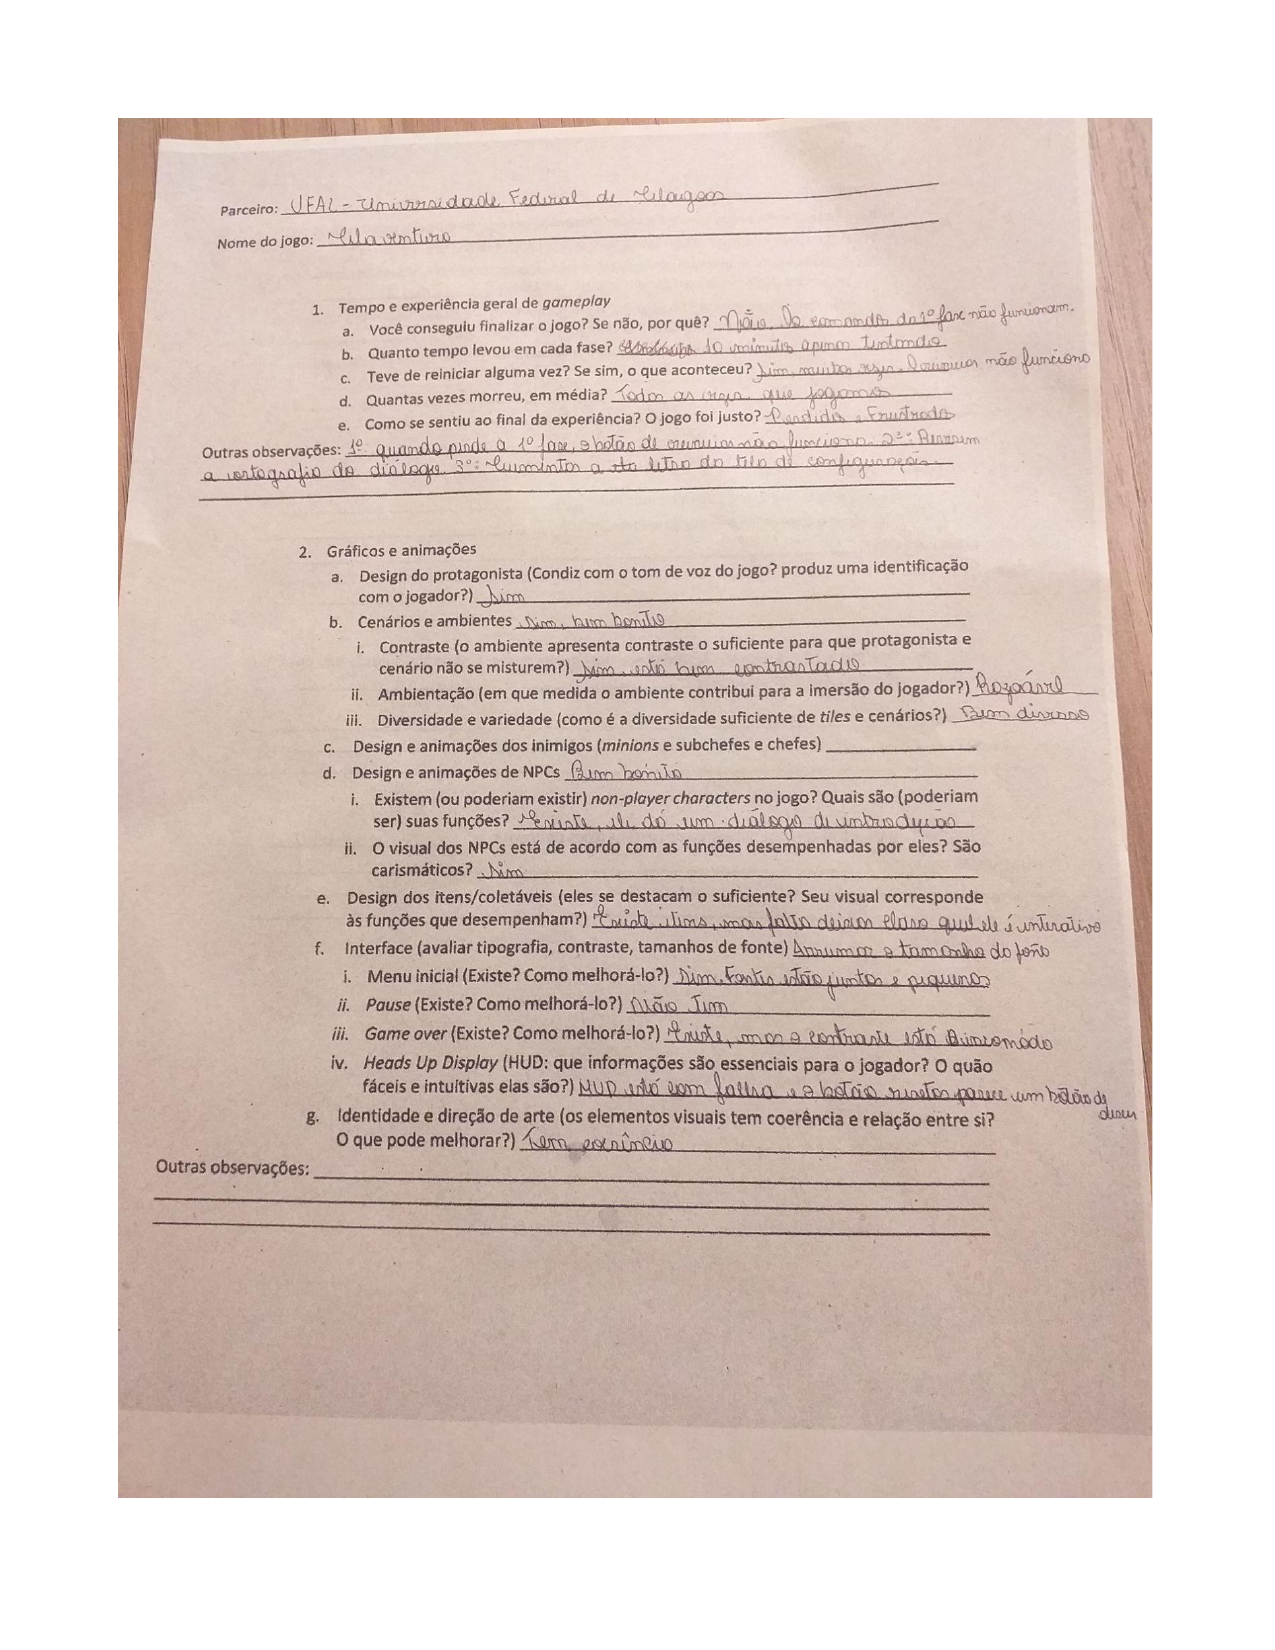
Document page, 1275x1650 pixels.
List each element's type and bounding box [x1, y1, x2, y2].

picture [118, 118, 1153, 1498]
